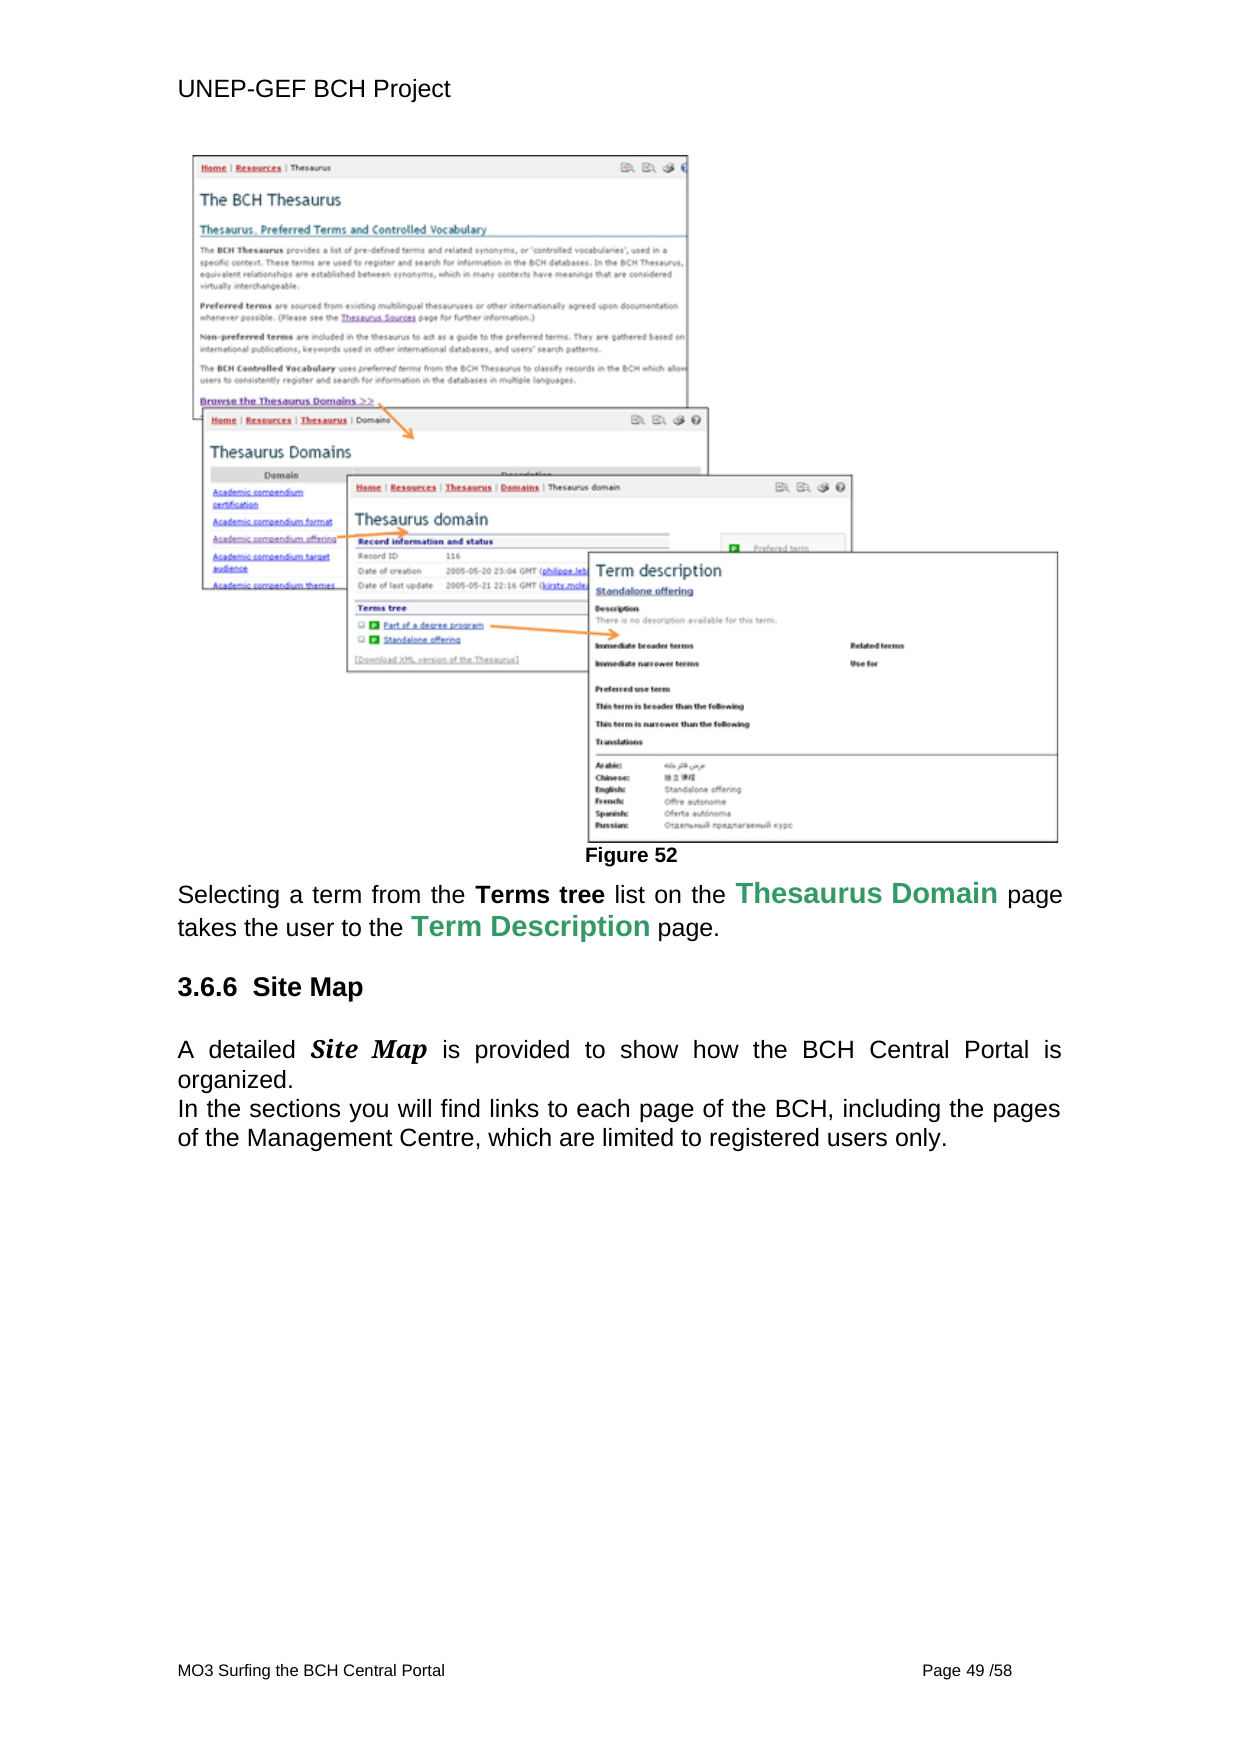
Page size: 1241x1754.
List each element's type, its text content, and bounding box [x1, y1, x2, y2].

list Site Map [177, 972, 1063, 1003]
text Selecting a term from the Terms tree list on the Thesaurus Domain page takes the user to the Term Description page. [177, 876, 1063, 943]
text A detailed Site Map is provided to show how the BCH Central Portal is organized. [177, 1032, 1063, 1094]
text In the sections you will find links to each page of the BCH, including the pages of the Management Centre, which are limited to registered users only. [177, 1094, 1063, 1152]
picture [192, 155, 1059, 843]
